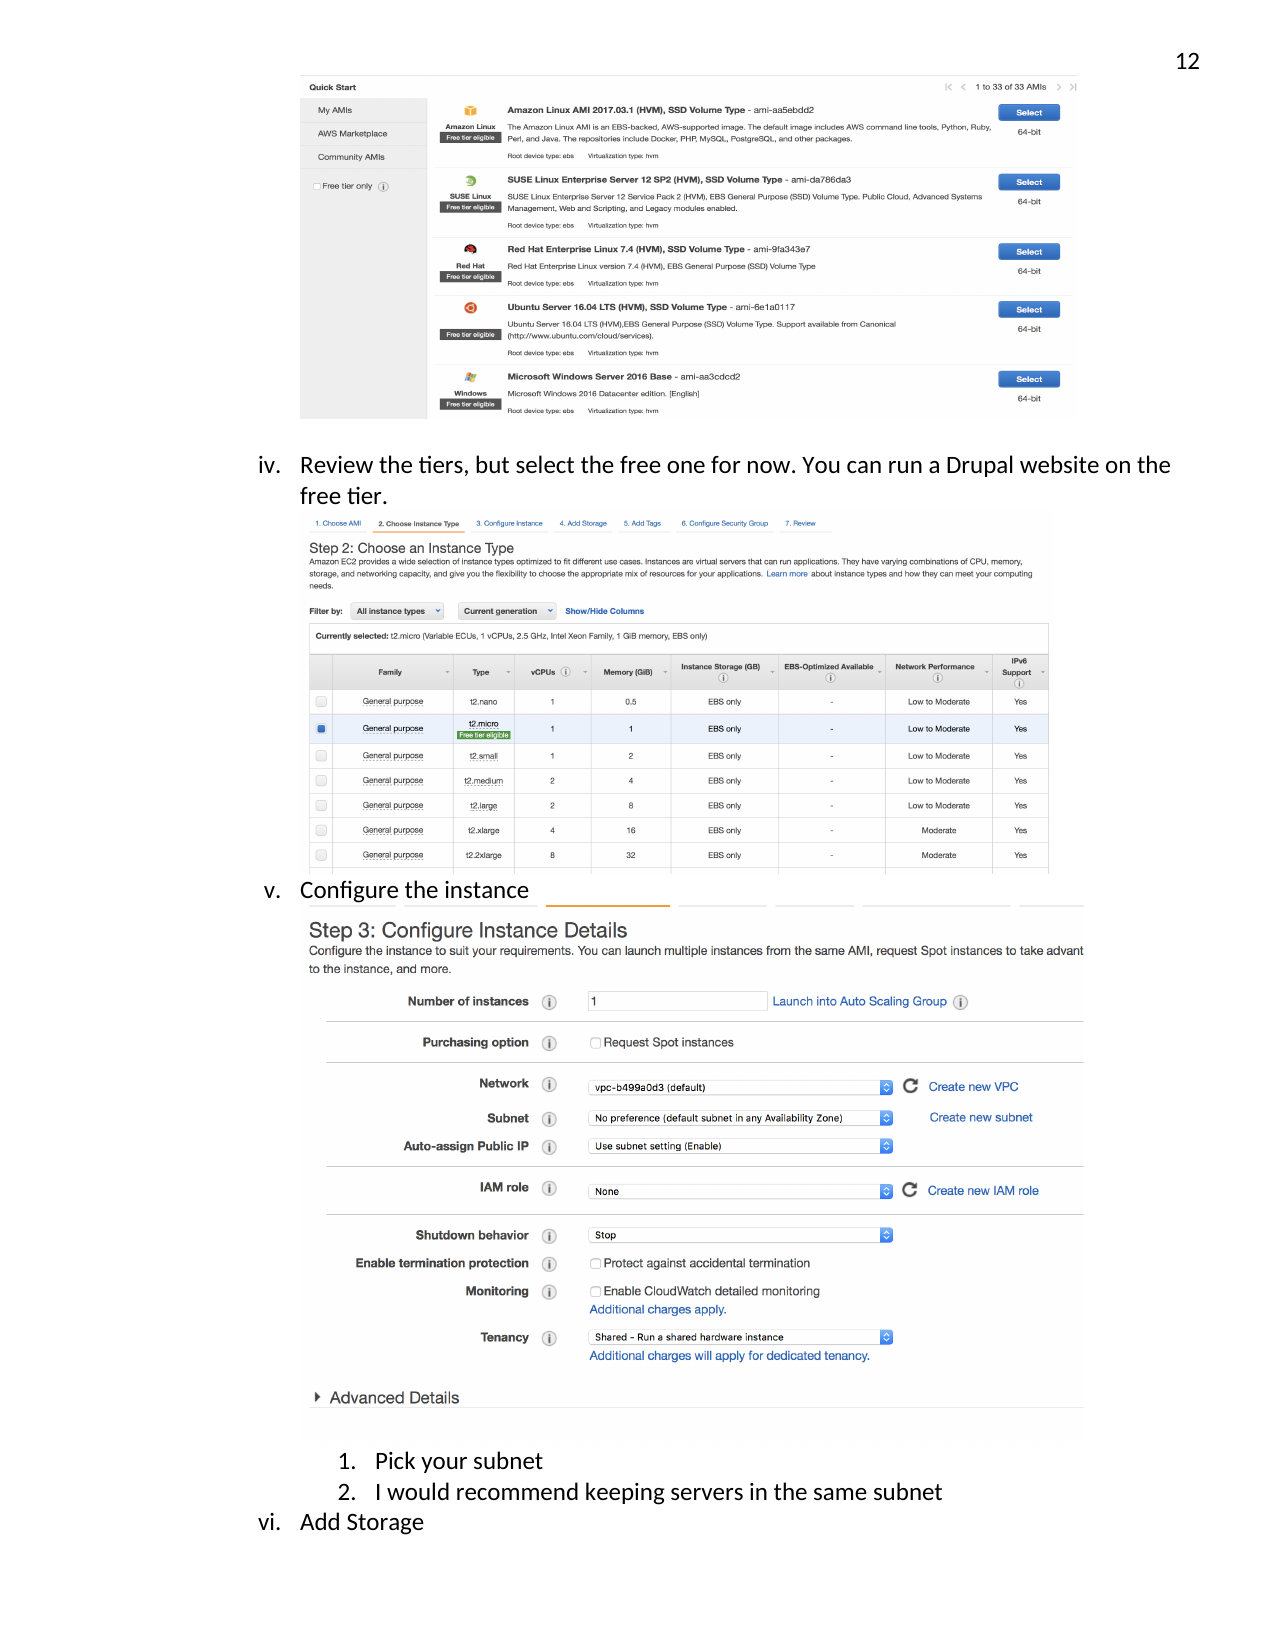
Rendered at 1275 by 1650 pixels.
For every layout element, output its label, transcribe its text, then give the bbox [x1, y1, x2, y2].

list Pick your subnet [337, 1445, 1200, 1476]
picture [300, 75, 1078, 419]
picture [300, 510, 1053, 874]
list I would recommend keeping servers in the same subnet [337, 1476, 1200, 1506]
list Review the tiers, but select the free one for now. You can run a Drupal website on the free tier. [281, 449, 1200, 511]
list Add Storage [281, 1506, 1200, 1537]
picture [300, 904, 1084, 1446]
list Configure the instance [281, 874, 1200, 904]
